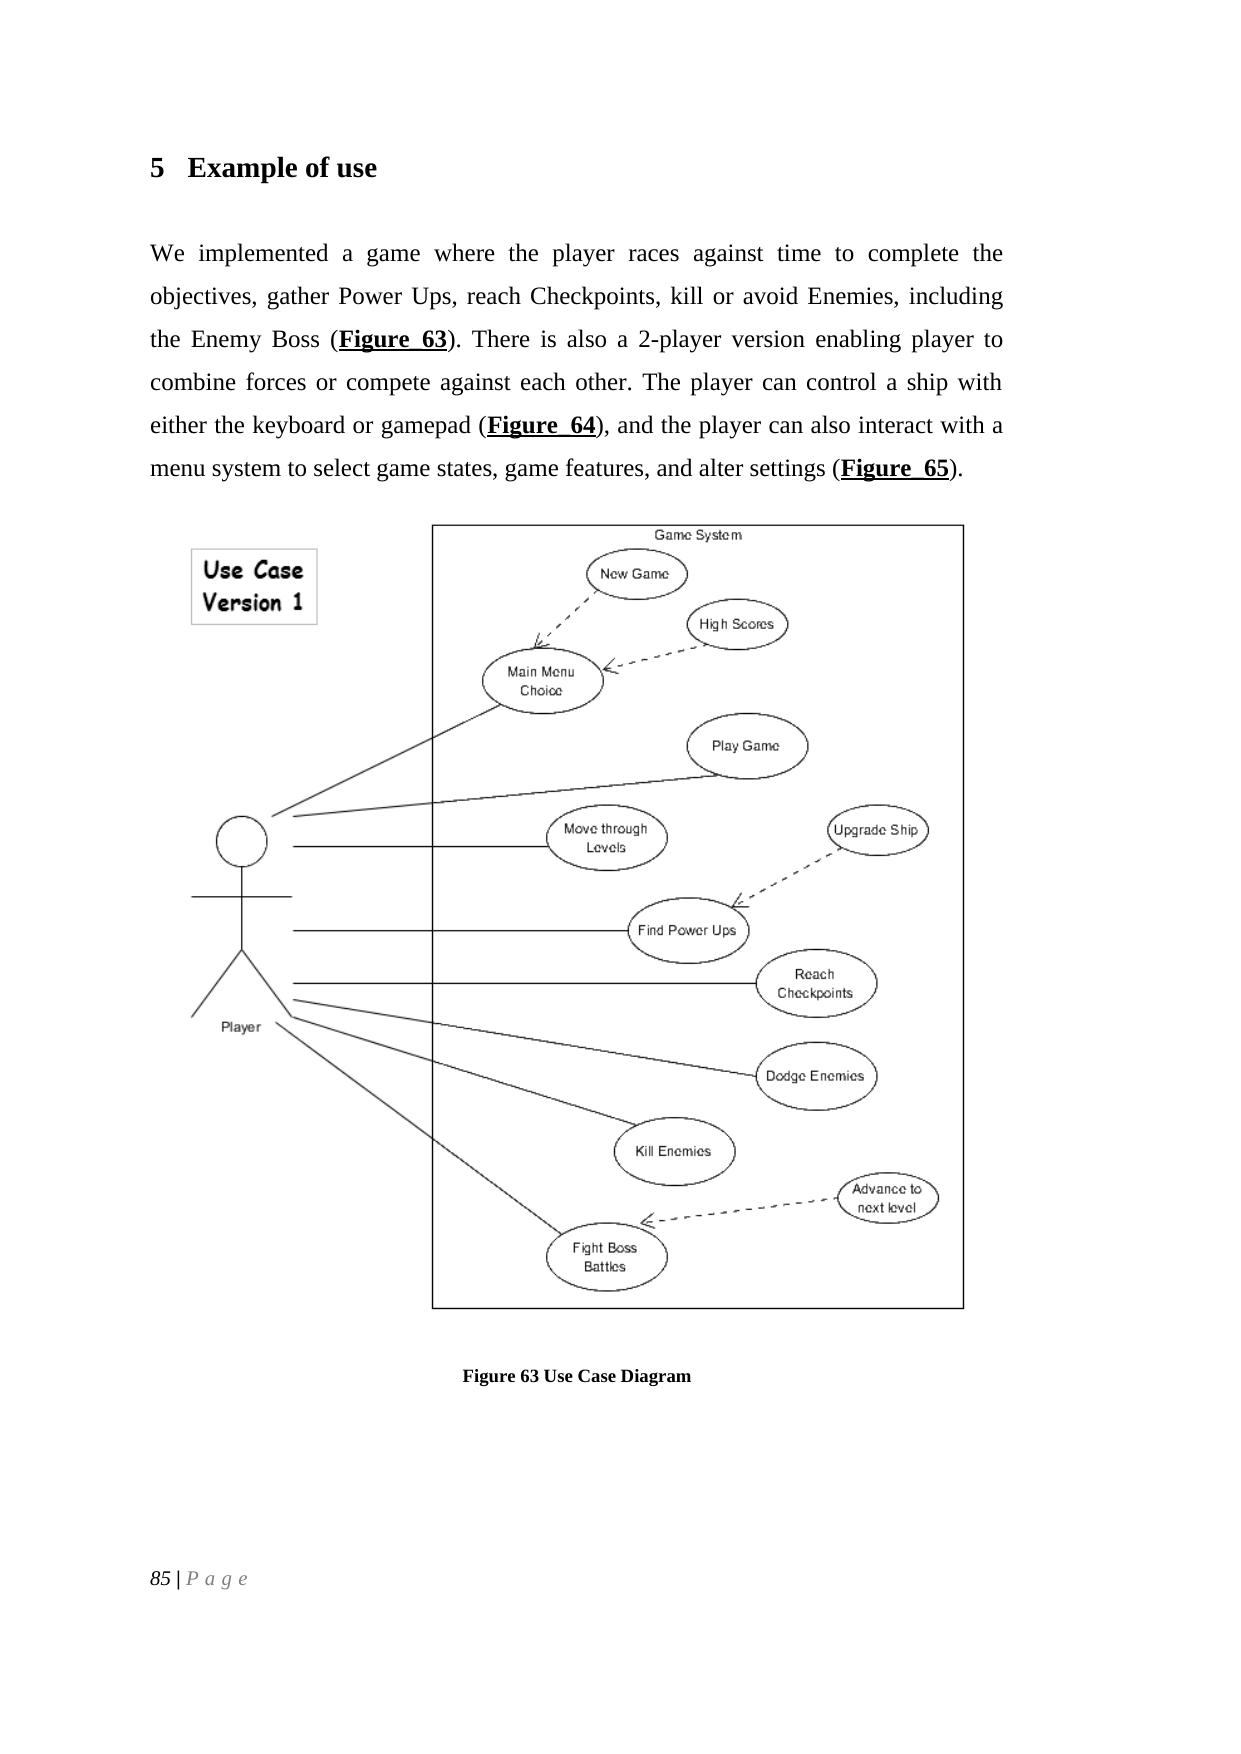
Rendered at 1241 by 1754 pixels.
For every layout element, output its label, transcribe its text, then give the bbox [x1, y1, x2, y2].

text We implemented a game where the player races against time to complete the objectives, gather Power Ups, reach Checkpoints, kill or avoid Enemies, including the Enemy Boss (Figure_63). There is also a 2-player version enabling player to combine forces or compete against each other. The player can control a ship with either the keyboard or gamepad (Figure_64), and the player can also interact with a menu system to select game states, game features, and alter settings (Figure_65). [150, 238, 1004, 482]
picture [186, 521, 968, 1313]
subtitle Example of use [150, 150, 1004, 183]
